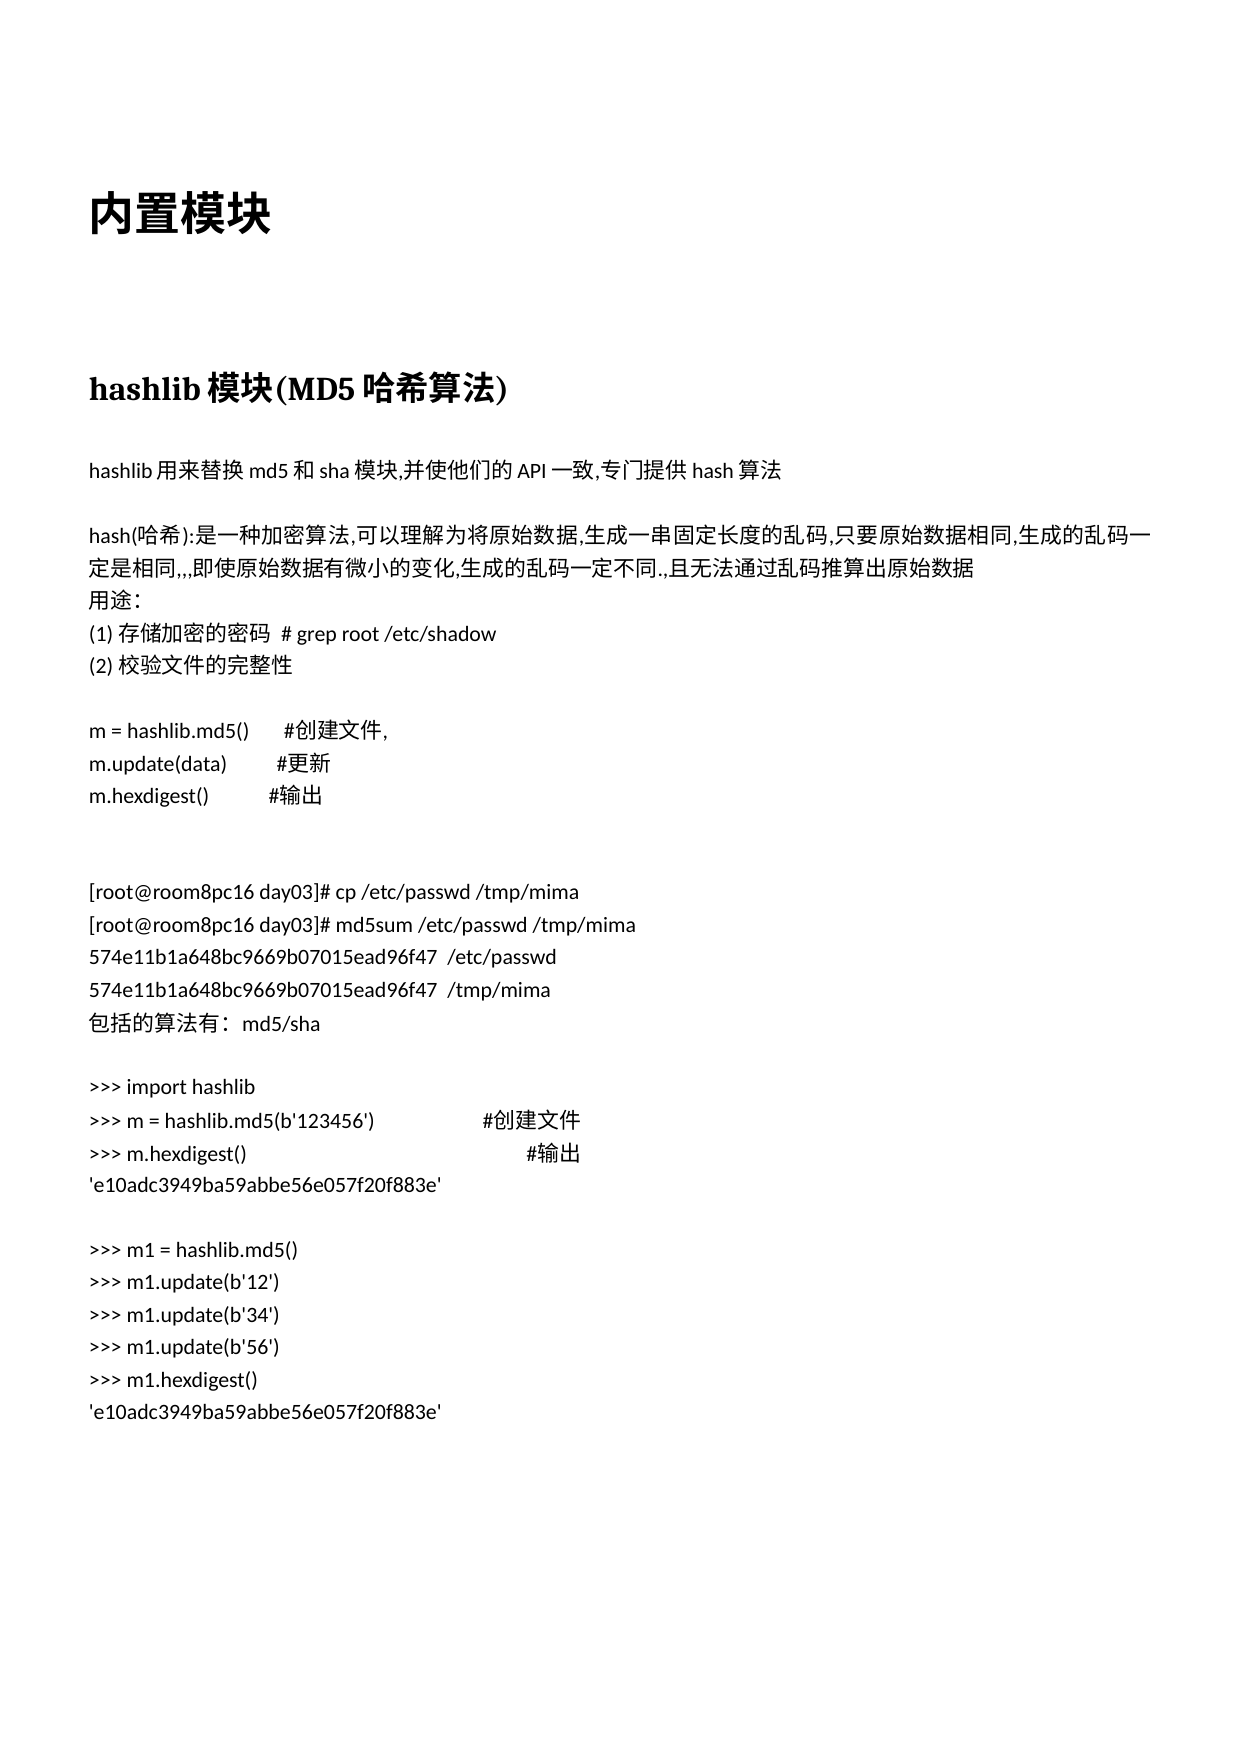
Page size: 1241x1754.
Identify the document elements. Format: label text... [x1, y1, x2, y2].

text m.update(data) #更新 [89, 746, 1152, 778]
text >>> m1.update(b'34') [89, 1298, 1152, 1331]
text 'e10adc3949ba59abbe56e057f20f883e' [89, 1396, 1152, 1428]
text 574e11b1a648bc9669b07015ead96f47 /tmp/mima [89, 973, 1152, 1006]
text >>> m.hexdigest() #输出 [89, 1136, 1152, 1168]
text >>> m1 = hashlib.md5() [89, 1233, 1152, 1266]
text 'e10adc3949ba59abbe56e057f20f883e' [89, 1168, 1152, 1201]
text >>> m = hashlib.md5(b'123456') #创建文件 [89, 1103, 1152, 1136]
text hash(哈希):是一种加密算法,可以理解为将原始数据,生成一串固定长度的乱码,只要原始数据相同,生成的乱码一定是相同,,,即使原始数据有微小的变化,生成的乱码一定不同.,且无法通过乱码推算出原始数据 [89, 518, 1152, 583]
text (2) 校验文件的完整性 [89, 648, 1152, 681]
text [root@room8pc16 day03]# md5sum /etc/passwd /tmp/mima [89, 908, 1152, 941]
text hashlib用来替换md5和sha模块,并使他们的API一致,专门提供hash算法 [89, 453, 1152, 486]
text >>> import hashlib [89, 1071, 1152, 1103]
text >>> m1.update(b'56') [89, 1331, 1152, 1363]
text [root@room8pc16 day03]# cp /etc/passwd /tmp/mima [89, 876, 1152, 908]
subtitle hashlib模块(MD5哈希算法) [89, 353, 1152, 418]
text m = hashlib.md5() #创建文件, [89, 713, 1152, 746]
text m.hexdigest() #输出 [89, 778, 1152, 811]
subtitle 内置模块 [89, 162, 1152, 259]
text >>> m1.hexdigest() [89, 1363, 1152, 1396]
text 574e11b1a648bc9669b07015ead96f47 /etc/passwd [89, 941, 1152, 973]
text >>> m1.update(b'12') [89, 1266, 1152, 1298]
text 包括的算法有：md5/sha [89, 1006, 1152, 1038]
text 用途： [89, 583, 1152, 616]
text (1) 存储加密的密码 # grep root /etc/shadow [89, 616, 1152, 648]
